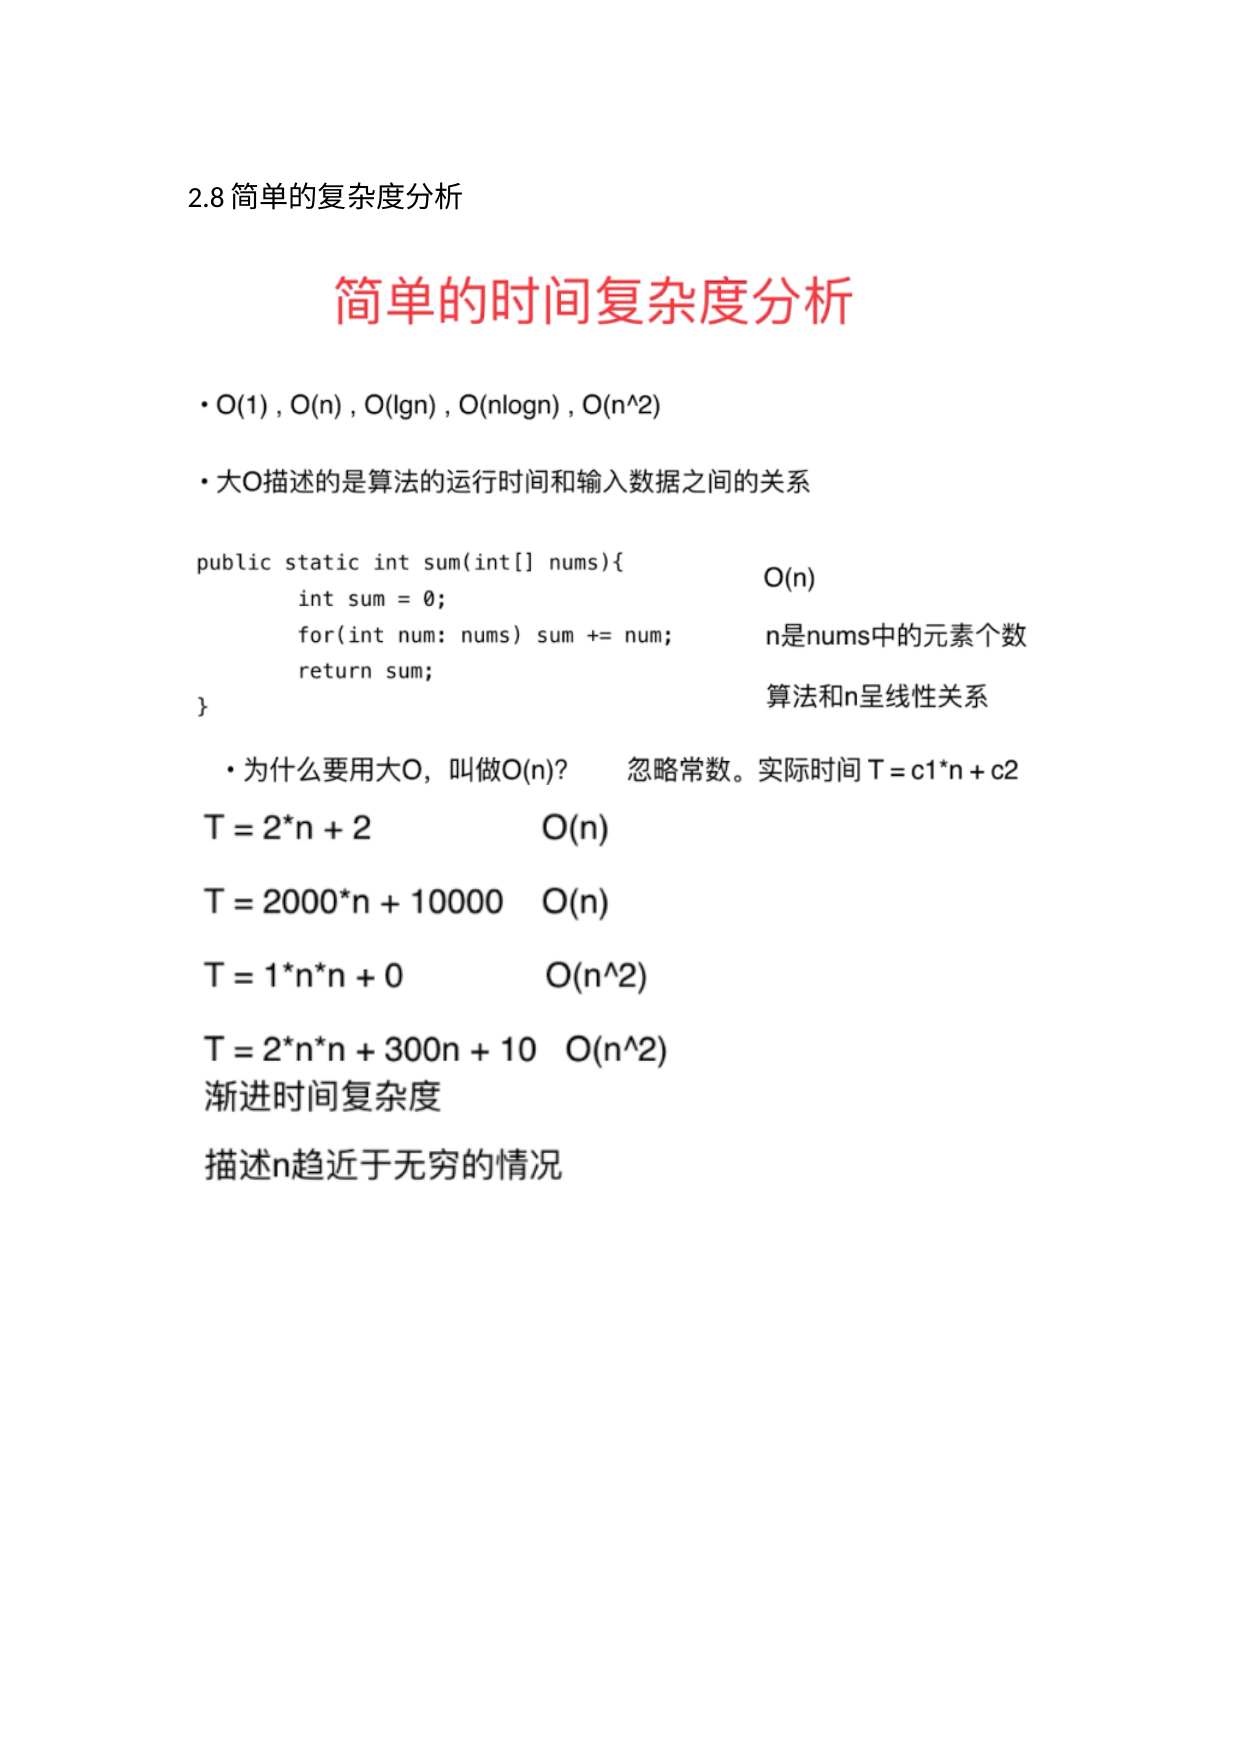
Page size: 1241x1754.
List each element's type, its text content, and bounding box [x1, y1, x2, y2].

picture [187, 747, 1052, 785]
subtitle 2.8简单的复杂度分析 [187, 162, 1053, 227]
picture [187, 812, 694, 1191]
picture [187, 259, 1053, 729]
